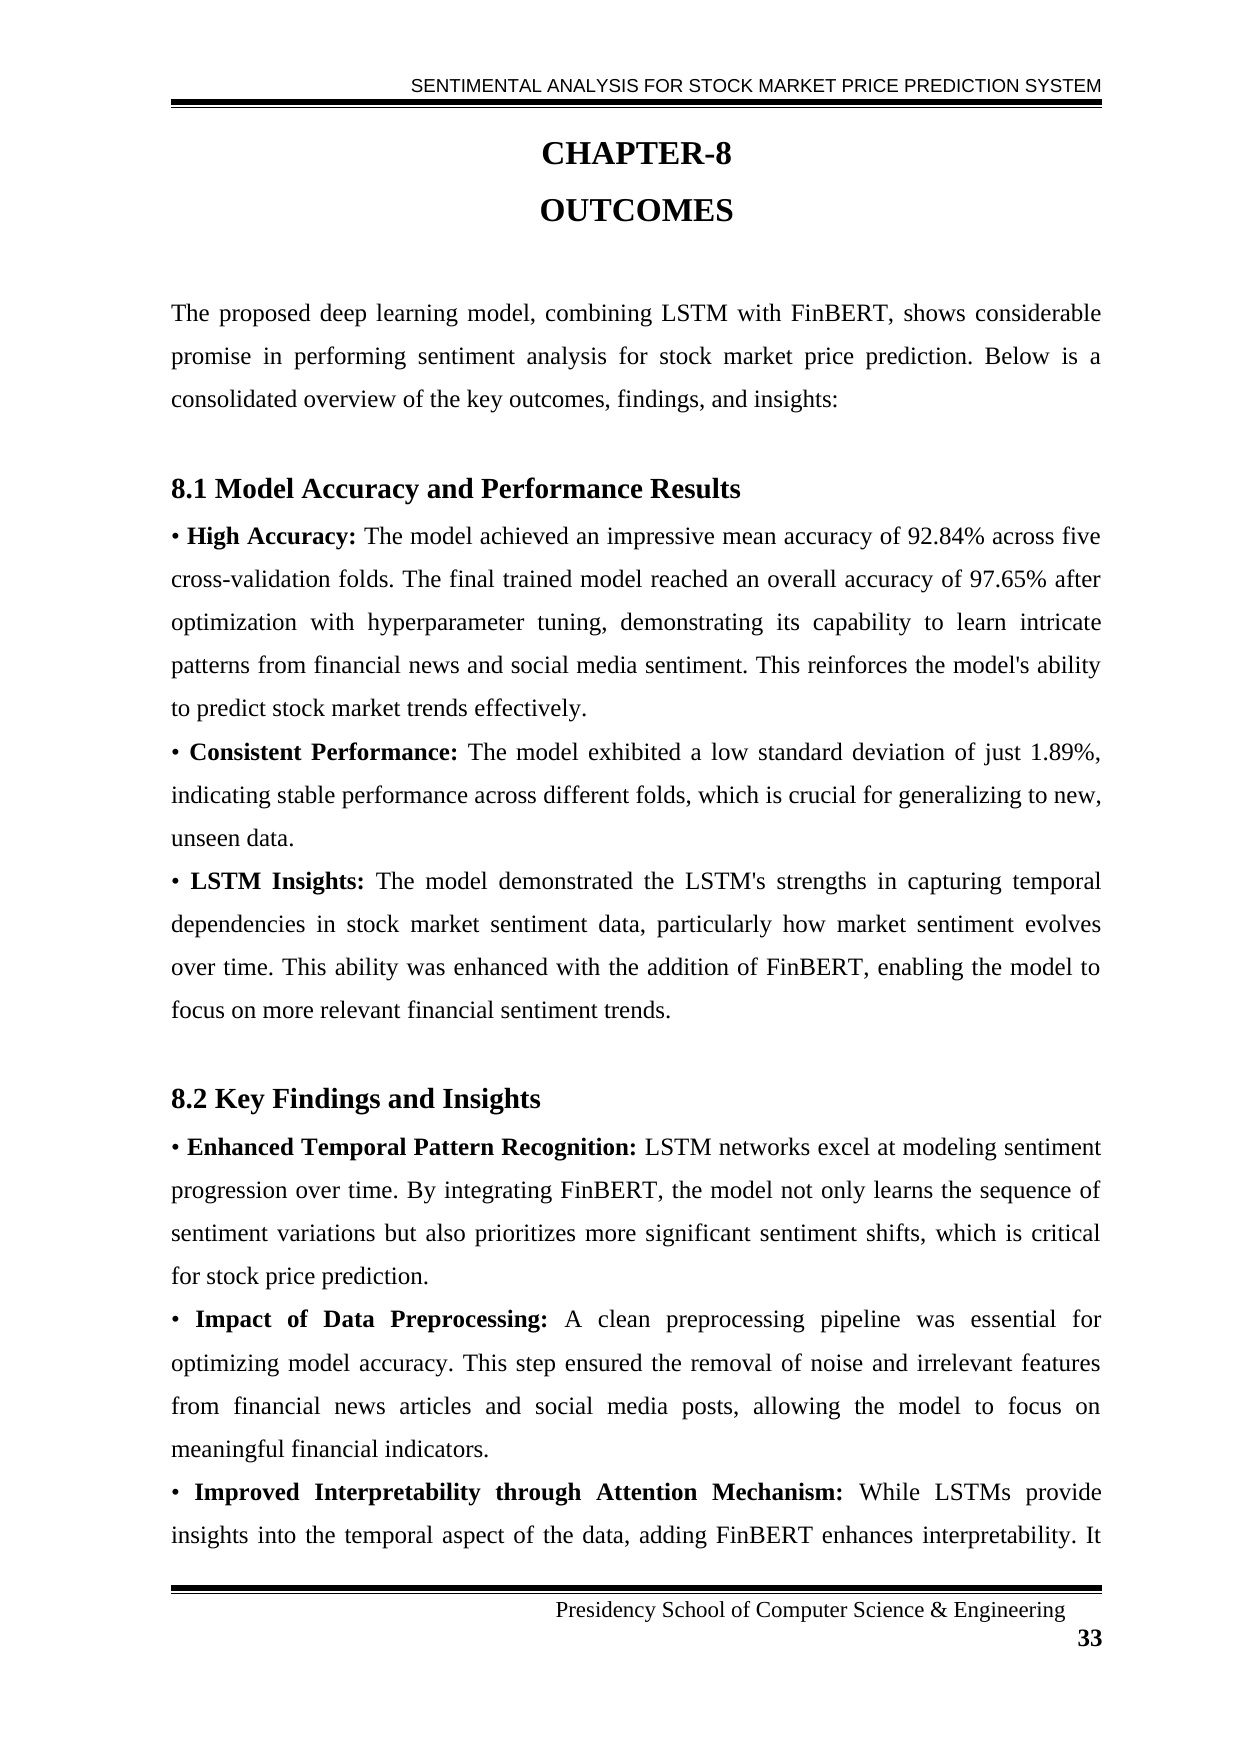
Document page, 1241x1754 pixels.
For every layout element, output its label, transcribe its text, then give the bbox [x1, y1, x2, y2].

text 8.2 Key Findings and Insights [171, 1082, 1102, 1115]
text • Enhanced Temporal Pattern Recognition: LSTM networks excel at modeling sentiment progression over time. By integrating FinBERT, the model not only learns the sequence of sentiment variations but also prioritizes more significant sentiment shifts, which is critical for stock price prediction. [171, 1132, 1102, 1290]
text • LSTM Insights: The model demonstrated the LSTM's strengths in capturing temporal dependencies in stock market sentiment data, particularly how market sentiment evolves over time. This ability was enhanced with the addition of FinBERT, enabling the model to focus on more relevant financial sentiment trends. [171, 866, 1102, 1024]
text The proposed deep learning model, combining LSTM with FinBERT, shows considerable promise in performing sentiment analysis for stock market price prediction. Below is a consolidated overview of the key outcomes, findings, and insights: [171, 298, 1102, 413]
text 8.1 Model Accuracy and Performance Results [171, 471, 1102, 504]
text • Impact of Data Preprocessing: A clean preprocessing pipeline was essential for optimizing model accuracy. This step ensured the removal of noise and irrelevant features from financial news articles and social media posts, allowing the model to focus on meaningful financial indicators. [171, 1304, 1102, 1463]
text OUTCOMES [171, 190, 1102, 229]
text CHAPTER-8 [171, 133, 1102, 171]
text • High Accuracy: The model achieved an impressive mean accuracy of 92.84% across five cross-validation folds. The final trained model reached an overall accuracy of 97.65% after optimization with hyperparameter tuning, demonstrating its capability to learn intricate patterns from financial news and social media sentiment. This reinforces the model's ability to predict stock market trends effectively. [171, 521, 1102, 722]
text • Consistent Performance: The model exhibited a low standard deviation of just 1.89%, indicating stable performance across different folds, which is crucial for generalizing to new, unseen data. [171, 737, 1102, 852]
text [171, 1477, 1102, 1549]
